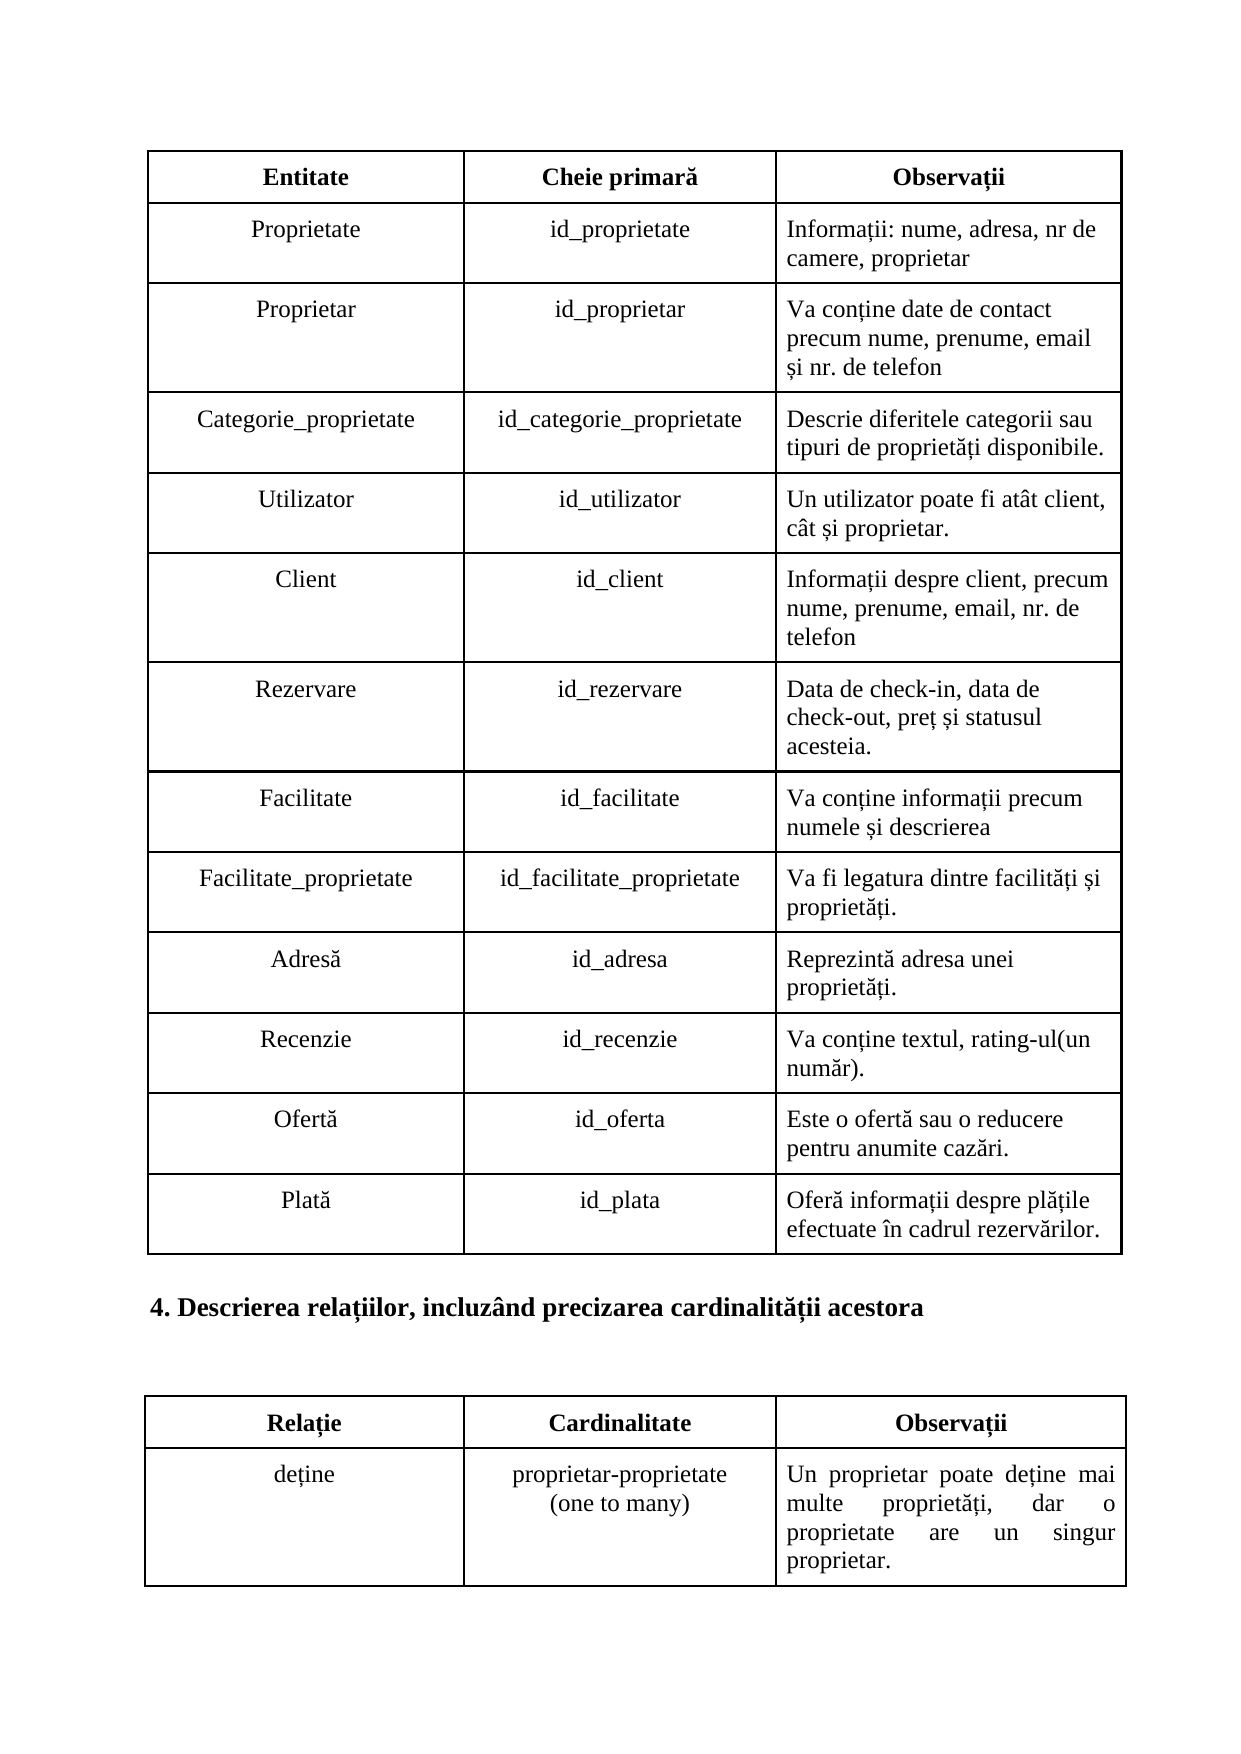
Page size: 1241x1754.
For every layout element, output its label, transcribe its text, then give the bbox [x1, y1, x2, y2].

table_header Entitate [149, 152, 463, 202]
table_cell Proprietate [149, 204, 463, 282]
table_cell Un proprietar poate deține mai multe proprietăți, dar o proprietate are un singur proprietar. [777, 1449, 1125, 1585]
table_cell id_oferta [465, 1094, 775, 1172]
table_cell Descrie diferitele categorii sau tipuri de proprietăți disponibile. [777, 393, 1120, 472]
table_header Relație [146, 1397, 463, 1447]
table_cell Utilizator [149, 474, 463, 552]
table_cell id_facilitate [465, 773, 775, 851]
table_cell Client [149, 554, 463, 661]
table_cell Este o ofertă sau o reducere pentru anumite cazări. [777, 1094, 1120, 1172]
table_cell Rezervare [149, 663, 463, 770]
table_cell Informații: nume, adresa, nr de camere, proprietar [777, 204, 1120, 282]
table_cell Adresă [149, 933, 463, 1012]
table_cell Proprietar [149, 284, 463, 391]
table_cell id_categorie_proprietate [465, 393, 775, 472]
table_cell deține [146, 1449, 463, 1585]
table_cell Un utilizator poate fi atât client, cât și proprietar. [777, 474, 1120, 552]
table_cell Va conține date de contact precum nume, prenume, email și nr. de telefon [777, 284, 1120, 391]
table_cell Data de check-in, data de check-out, preț și statusul acesteia. [777, 663, 1120, 770]
table_cell Reprezintă adresa unei proprietăți. [777, 933, 1120, 1012]
table_cell Va fi legatura dintre facilități și proprietăți. [777, 853, 1120, 931]
table_cell id_utilizator [465, 474, 775, 552]
table_cell Informații despre client, precum nume, prenume, email, nr. de telefon [777, 554, 1120, 661]
table_cell id_proprietate [465, 204, 775, 282]
subtitle 4. Descrierea relațiilor, incluzând precizarea cardinalității acestora [150, 1291, 1090, 1322]
table_cell Facilitate [149, 773, 463, 851]
table_cell id_recenzie [465, 1014, 775, 1092]
table_header Observații [777, 1397, 1125, 1447]
table_cell id_rezervare [465, 663, 775, 770]
table_cell Ofertă [149, 1094, 463, 1172]
table_cell Oferă informații despre plățile efectuate în cadrul rezervărilor. [777, 1175, 1120, 1253]
table_cell Facilitate_proprietate [149, 853, 463, 931]
table_cell Plată [149, 1175, 463, 1253]
table_cell proprietar-proprietate (one to many) [465, 1449, 775, 1585]
table_header Observații [777, 152, 1120, 202]
table_header Cheie primară [465, 152, 775, 202]
table_cell Recenzie [149, 1014, 463, 1092]
table_cell Va conține informații precum numele și descrierea [777, 773, 1120, 851]
table_header Cardinalitate [465, 1397, 775, 1447]
table_cell id_facilitate_proprietate [465, 853, 775, 931]
table_cell id_client [465, 554, 775, 661]
table_cell id_adresa [465, 933, 775, 1012]
table_cell id_proprietar [465, 284, 775, 391]
table_cell id_plata [465, 1175, 775, 1253]
table_cell Va conține textul, rating-ul(un număr). [777, 1014, 1120, 1092]
table_cell Categorie_proprietate [149, 393, 463, 472]
